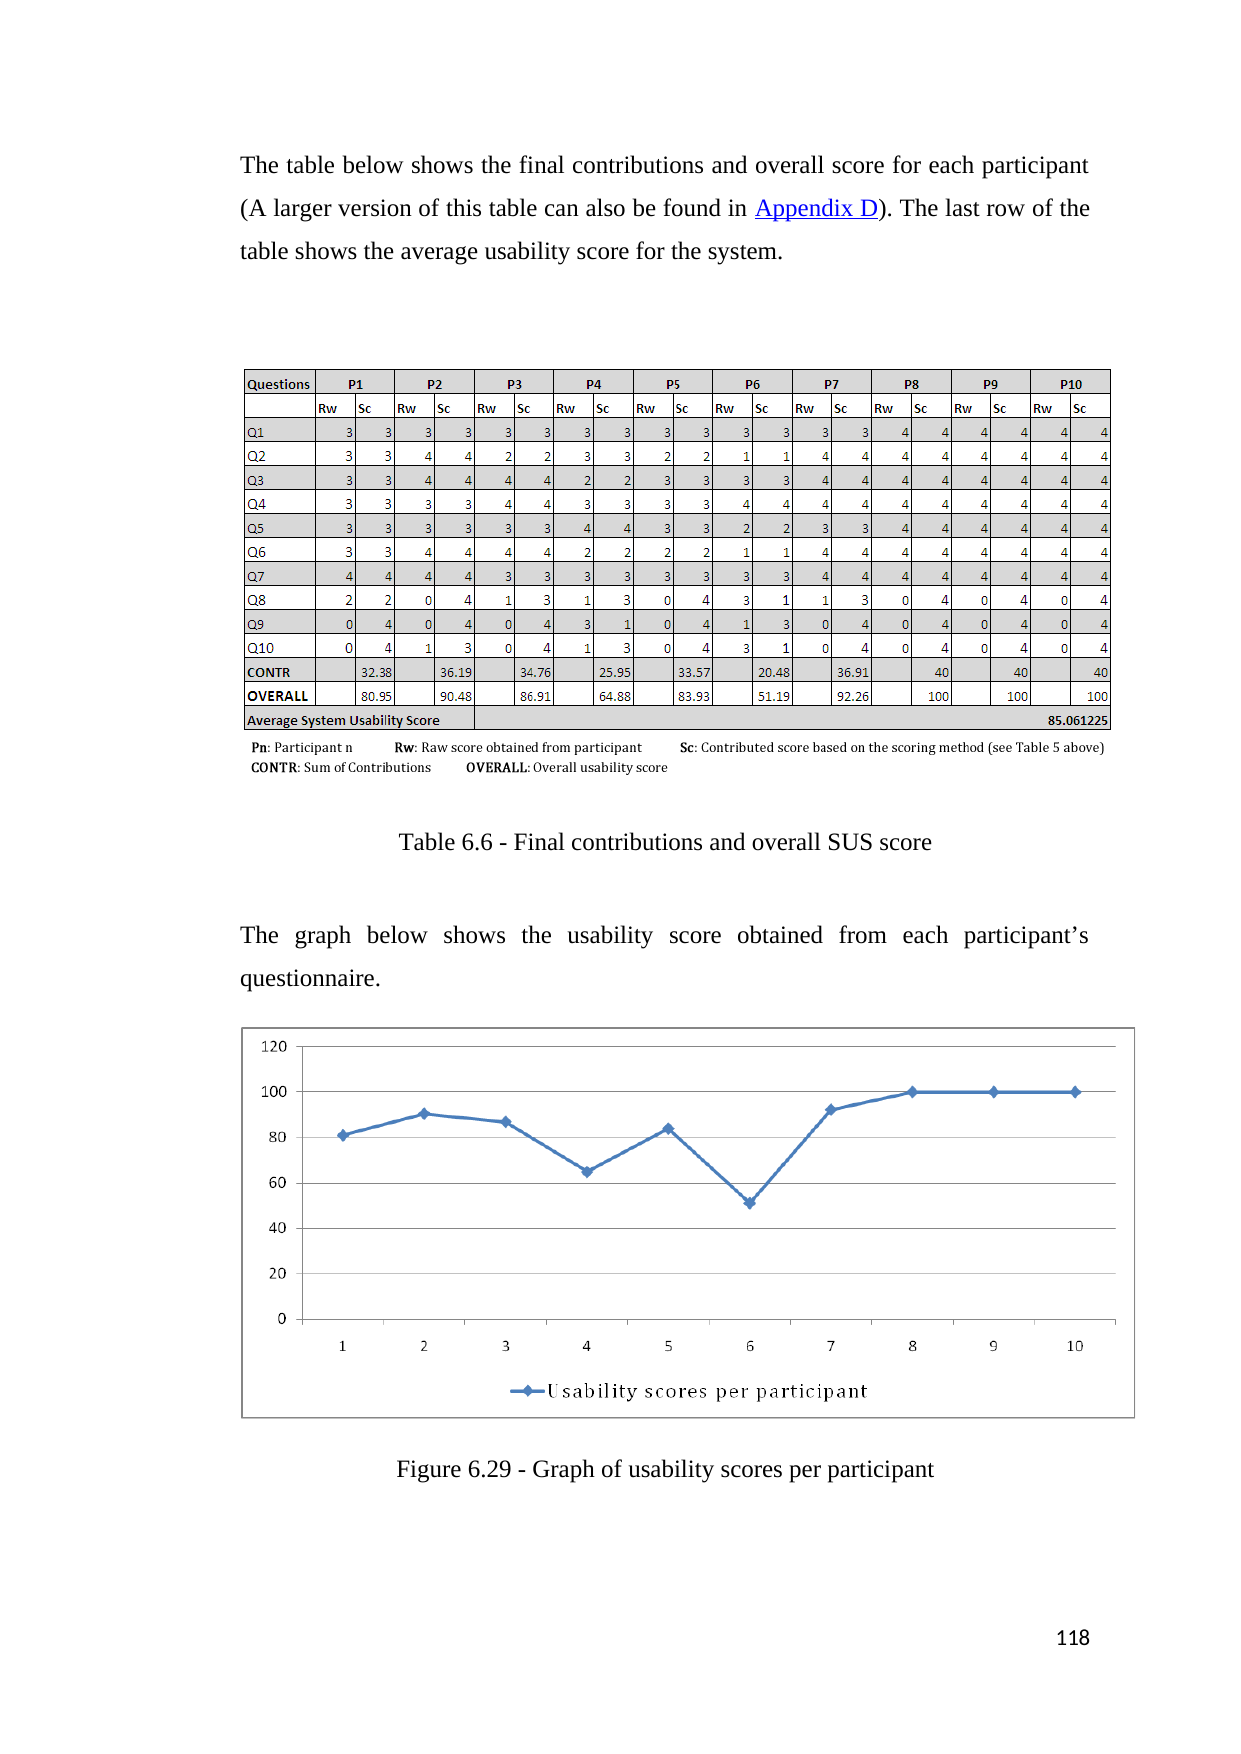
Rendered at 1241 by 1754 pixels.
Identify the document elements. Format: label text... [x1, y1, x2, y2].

text The table below shows the final contributions and overall score for each participant (A larger version of this table can also be found in Appendix D). The last row of the table shows the average usability score for the system. [240, 150, 1090, 265]
text The graph below shows the usability score obtained from each participant’s questionnaire. [240, 877, 1090, 992]
picture [240, 1026, 1136, 1419]
picture [240, 364, 1114, 793]
